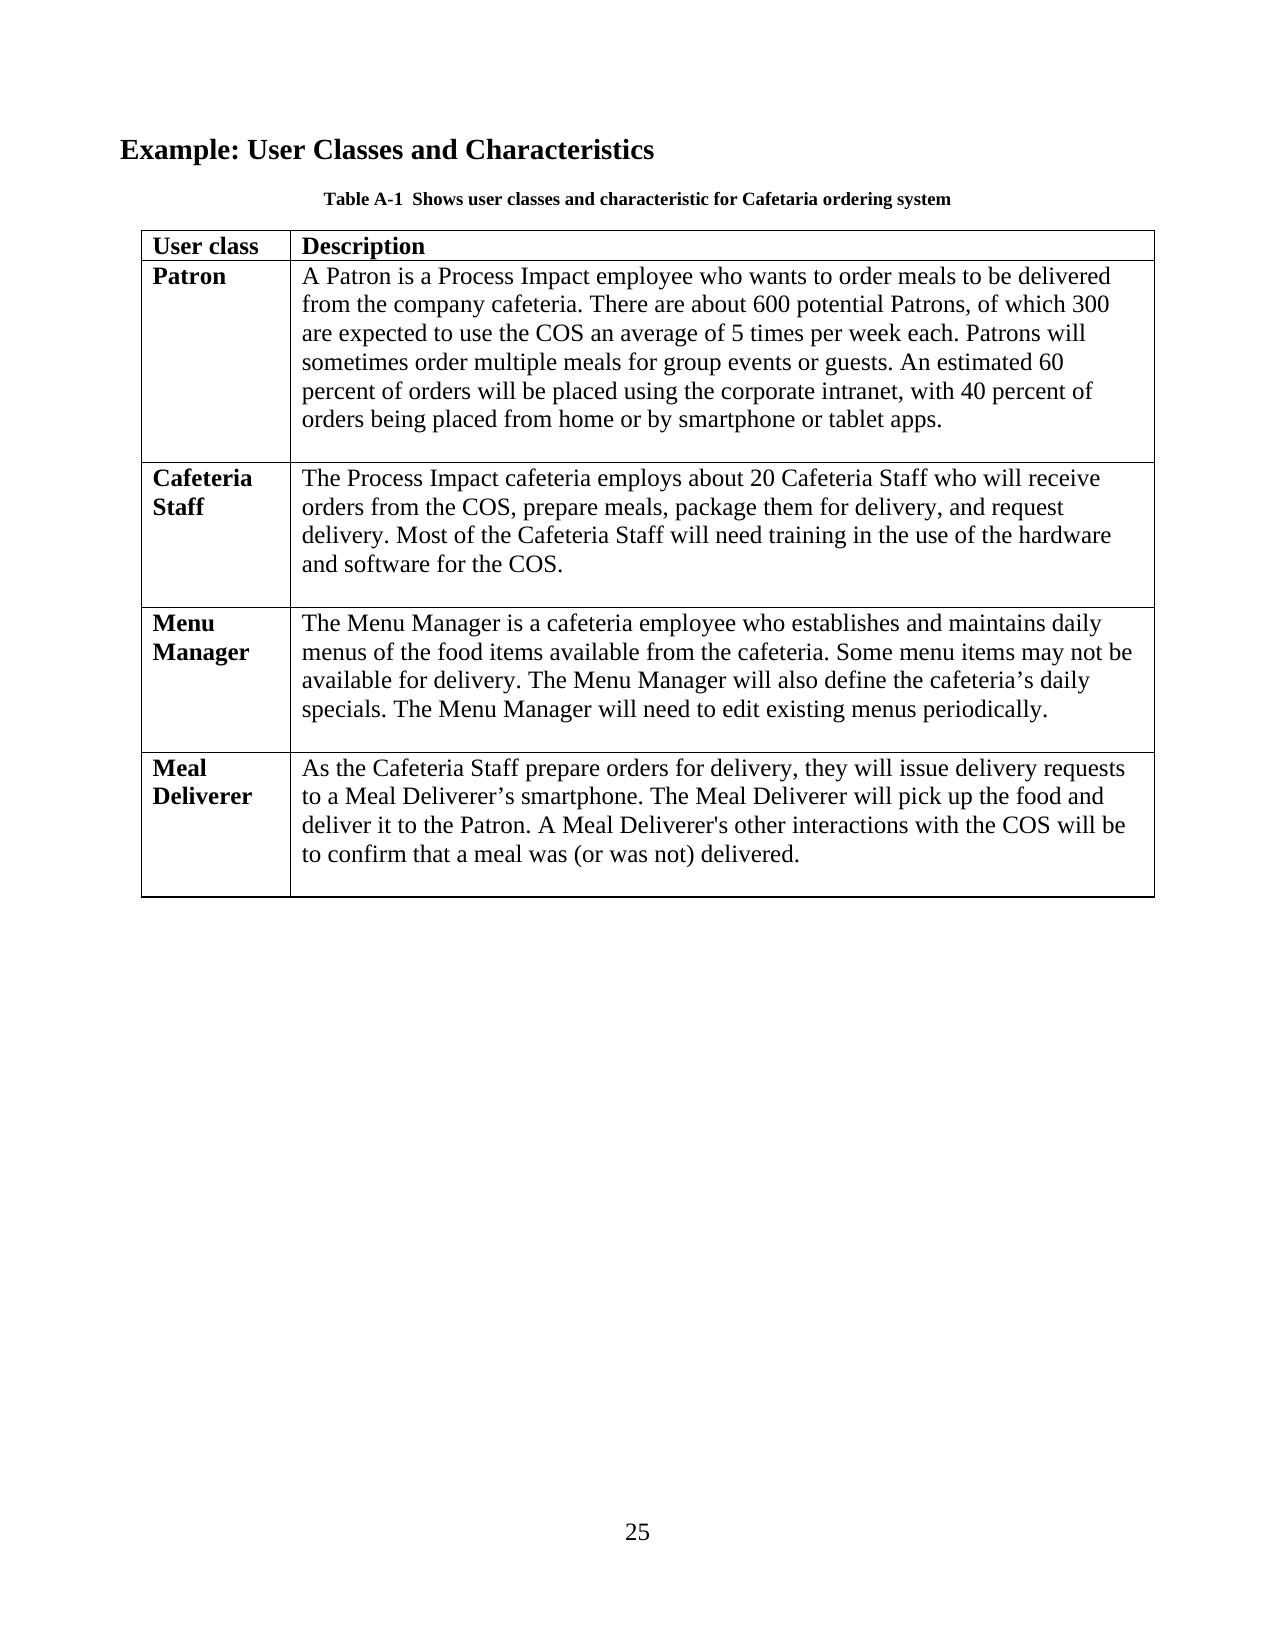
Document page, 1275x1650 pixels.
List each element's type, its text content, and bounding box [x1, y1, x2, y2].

text Table A-1 Shows user classes and characteristic for Cafetaria ordering system [120, 188, 1155, 209]
table_cell Cafeteria Staff [142, 463, 290, 607]
table_cell The Process Impact cafeteria employs about 20 Cafeteria Staff who will receive orders from the COS, prepare meals, package them for delivery, and request delivery. Most of the Cafeteria Staff will need training in the use of the hardware and software for the COS. [291, 463, 1154, 607]
table_cell Menu Manager [142, 608, 290, 752]
text Example: User Classes and Characteristics [120, 132, 1155, 166]
table_cell Patron [142, 261, 290, 462]
table_cell The Menu Manager is a cafeteria employee who establishes and maintains daily menus of the food items available from the cafeteria. Some menu items may not be available for delivery. The Menu Manager will also define the cafeteria’s daily specials. The Menu Manager will need to edit existing menus periodically. [291, 608, 1154, 752]
table_header Description [291, 231, 1154, 260]
table_cell A Patron is a Process Impact employee who wants to order meals to be delivered from the company cafeteria. There are about 600 potential Patrons, of which 300 are expected to use the COS an average of 5 times per week each. Patrons will sometimes order multiple meals for group events or guests. An estimated 60 percent of orders will be placed using the corporate intranet, with 40 percent of orders being placed from home or by smartphone or tablet apps. [291, 261, 1154, 462]
table_cell As the Cafeteria Staff prepare orders for delivery, they will issue delivery requests to a Meal Deliverer’s smartphone. The Meal Deliverer will pick up the food and deliver it to the Patron. A Meal Deliverer's other interactions with the COS will be to confirm that a meal was (or was not) delivered. [291, 753, 1154, 896]
table_header User class [142, 231, 290, 260]
table_cell Meal Deliverer [142, 753, 290, 896]
